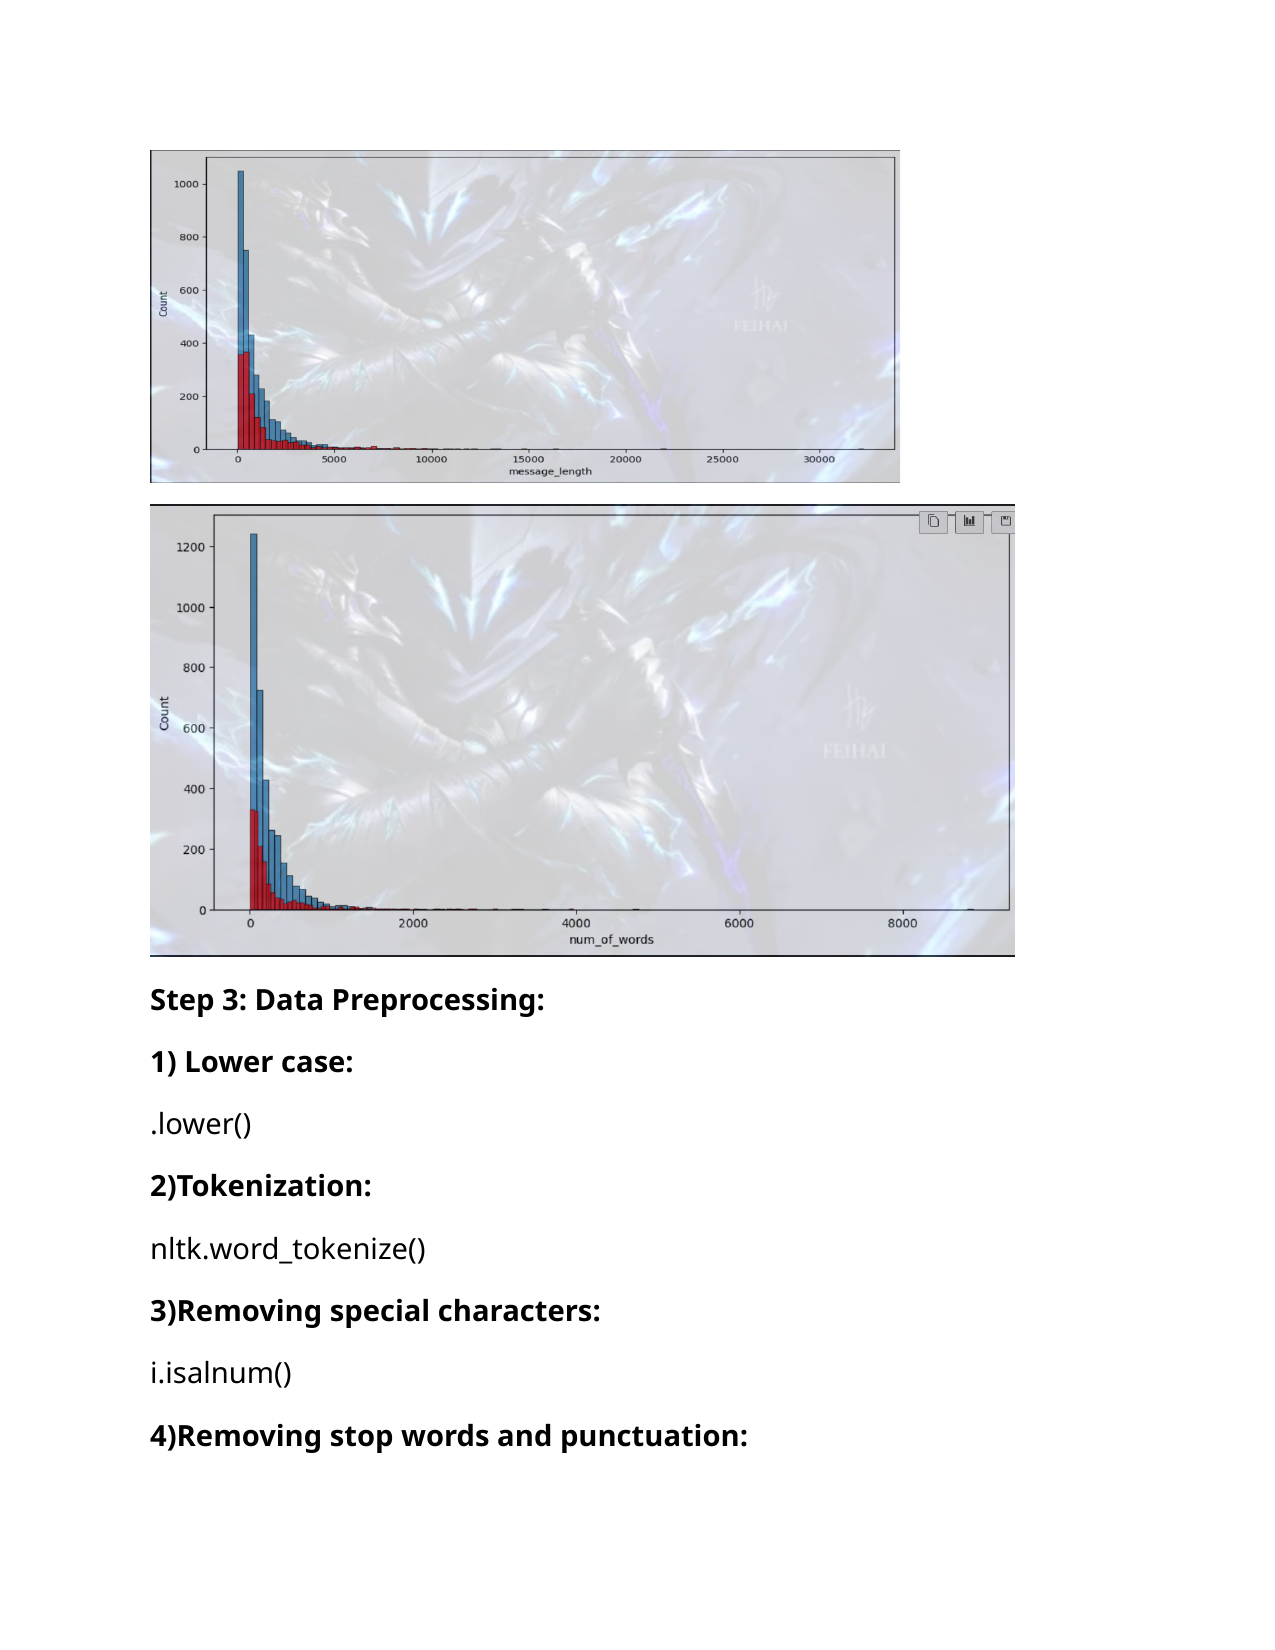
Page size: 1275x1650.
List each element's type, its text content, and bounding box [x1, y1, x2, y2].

text 4)Removing stop words and punctuation: [150, 1415, 1125, 1454]
text nltk.word_tokenize() [150, 1228, 1125, 1268]
picture [150, 504, 1015, 957]
text 2)Tokenization: [150, 1166, 1125, 1205]
picture [150, 150, 901, 483]
text i.isalnum() [150, 1352, 1125, 1392]
text 1) Lower case: [150, 1041, 1125, 1081]
text .lower() [150, 1103, 1125, 1143]
text 3)Removing special characters: [150, 1290, 1125, 1330]
text Step 3: Data Preprocessing: [150, 979, 1125, 1018]
